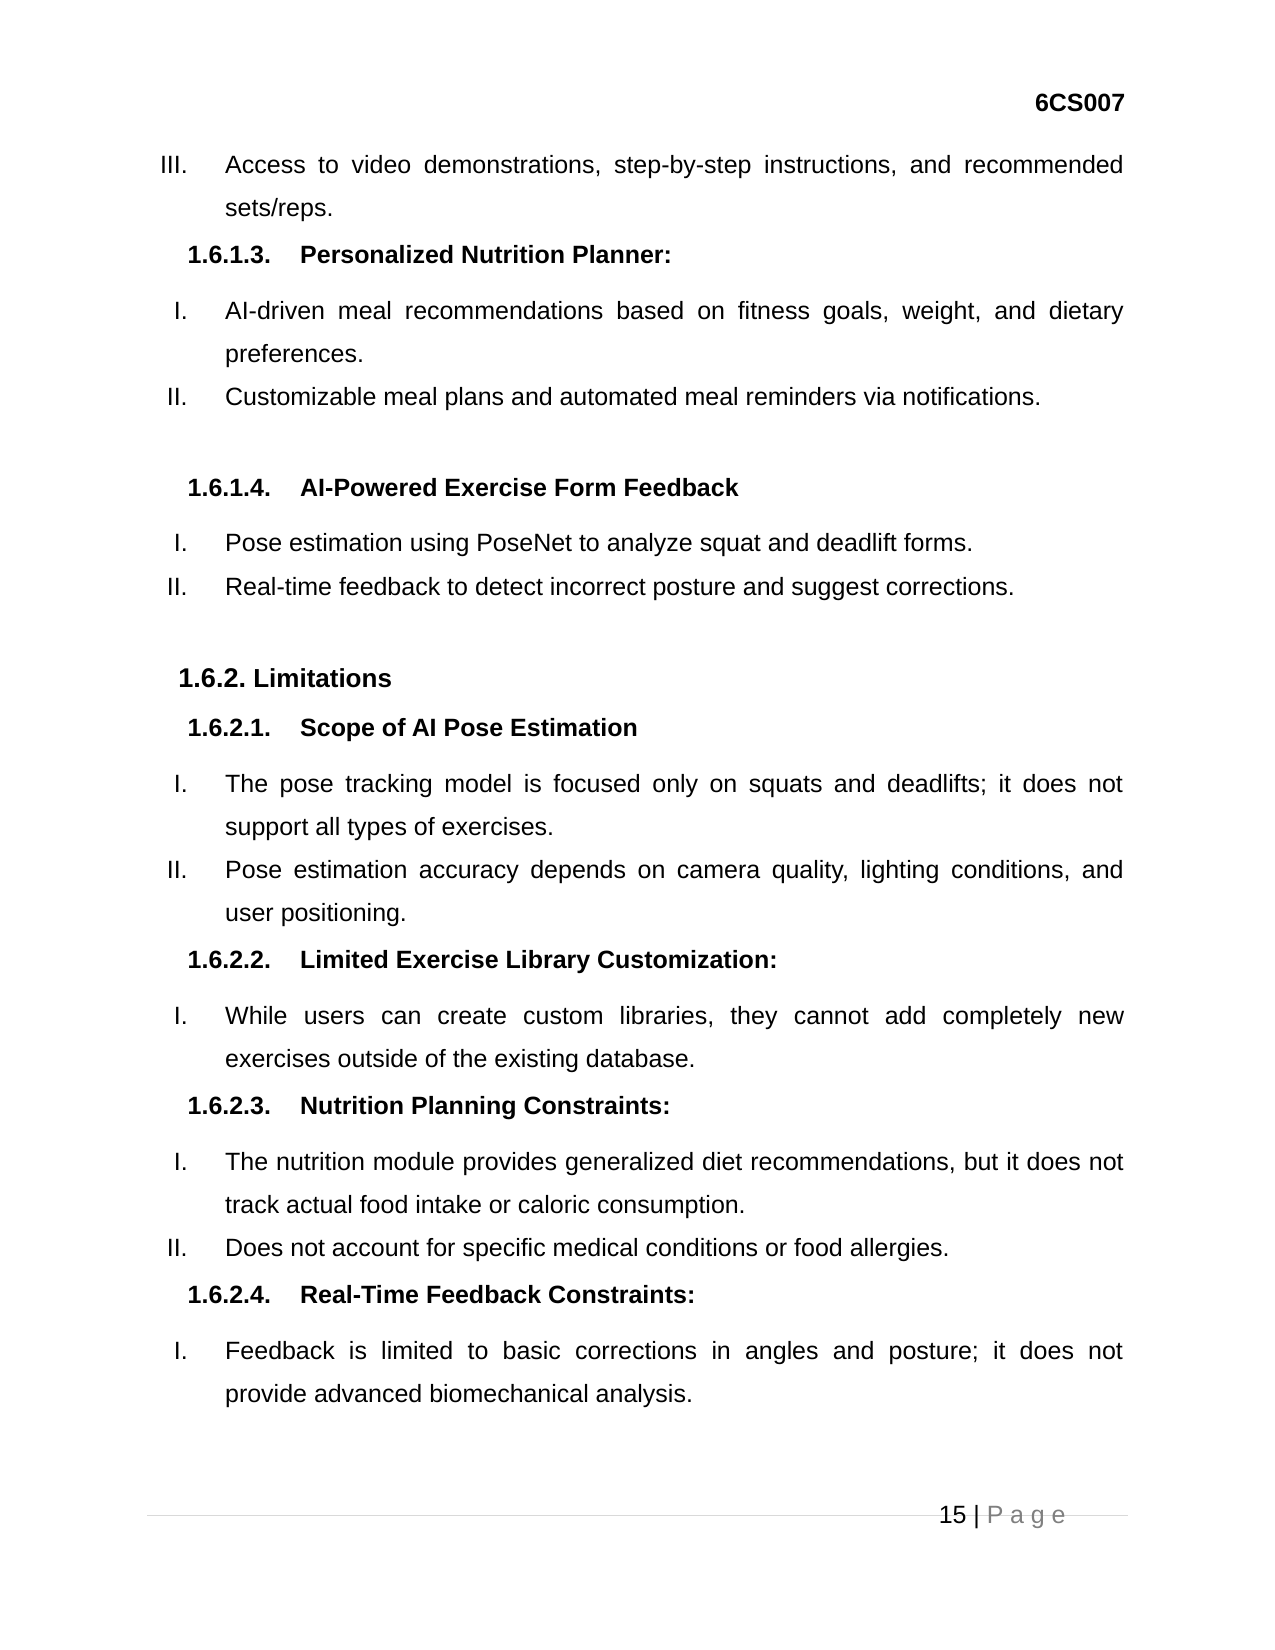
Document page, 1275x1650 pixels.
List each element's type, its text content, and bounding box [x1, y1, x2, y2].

subtitle AI-Powered Exercise Form Feedback [187, 473, 1125, 501]
list The nutrition module provides generalized diet recommendations, but it does not track actual food intake or caloric consumption. [187, 1147, 1125, 1219]
subtitle Limitations [178, 662, 1125, 693]
list While users can create custom libraries, they cannot add completely new exercises outside of the existing database. [187, 1001, 1125, 1073]
list Pose estimation using PoseNet to analyze squat and deadlift forms. [187, 528, 1125, 557]
subtitle Real-Time Feedback Constraints: [187, 1280, 1125, 1309]
subtitle Limited Exercise Library Customization: [187, 945, 1125, 974]
list Feedback is limited to basic corrections in angles and posture; it does not provide advanced biomechanical analysis. [187, 1336, 1125, 1408]
list Access to video demonstrations, step-by-step instructions, and recommended sets/reps. [187, 150, 1125, 222]
list Real-time feedback to detect incorrect posture and suggest corrections. [187, 571, 1125, 600]
subtitle Personalized Nutrition Planner: [187, 240, 1125, 269]
list Customizable meal plans and automated meal reminders via notifications. [187, 382, 1125, 411]
list Does not account for specific medical conditions or food allergies. [187, 1233, 1125, 1262]
list The pose tracking model is focused only on squats and deadlifts; it does not support all types of exercises. [187, 768, 1125, 840]
list Pose estimation accuracy depends on camera quality, lighting conditions, and user positioning. [187, 855, 1125, 927]
subtitle Scope of AI Pose Estimation [187, 713, 1125, 742]
list AI-driven meal recommendations based on fitness goals, weight, and dietary preferences. [187, 296, 1125, 368]
subtitle Nutrition Planning Constraints: [187, 1091, 1125, 1120]
